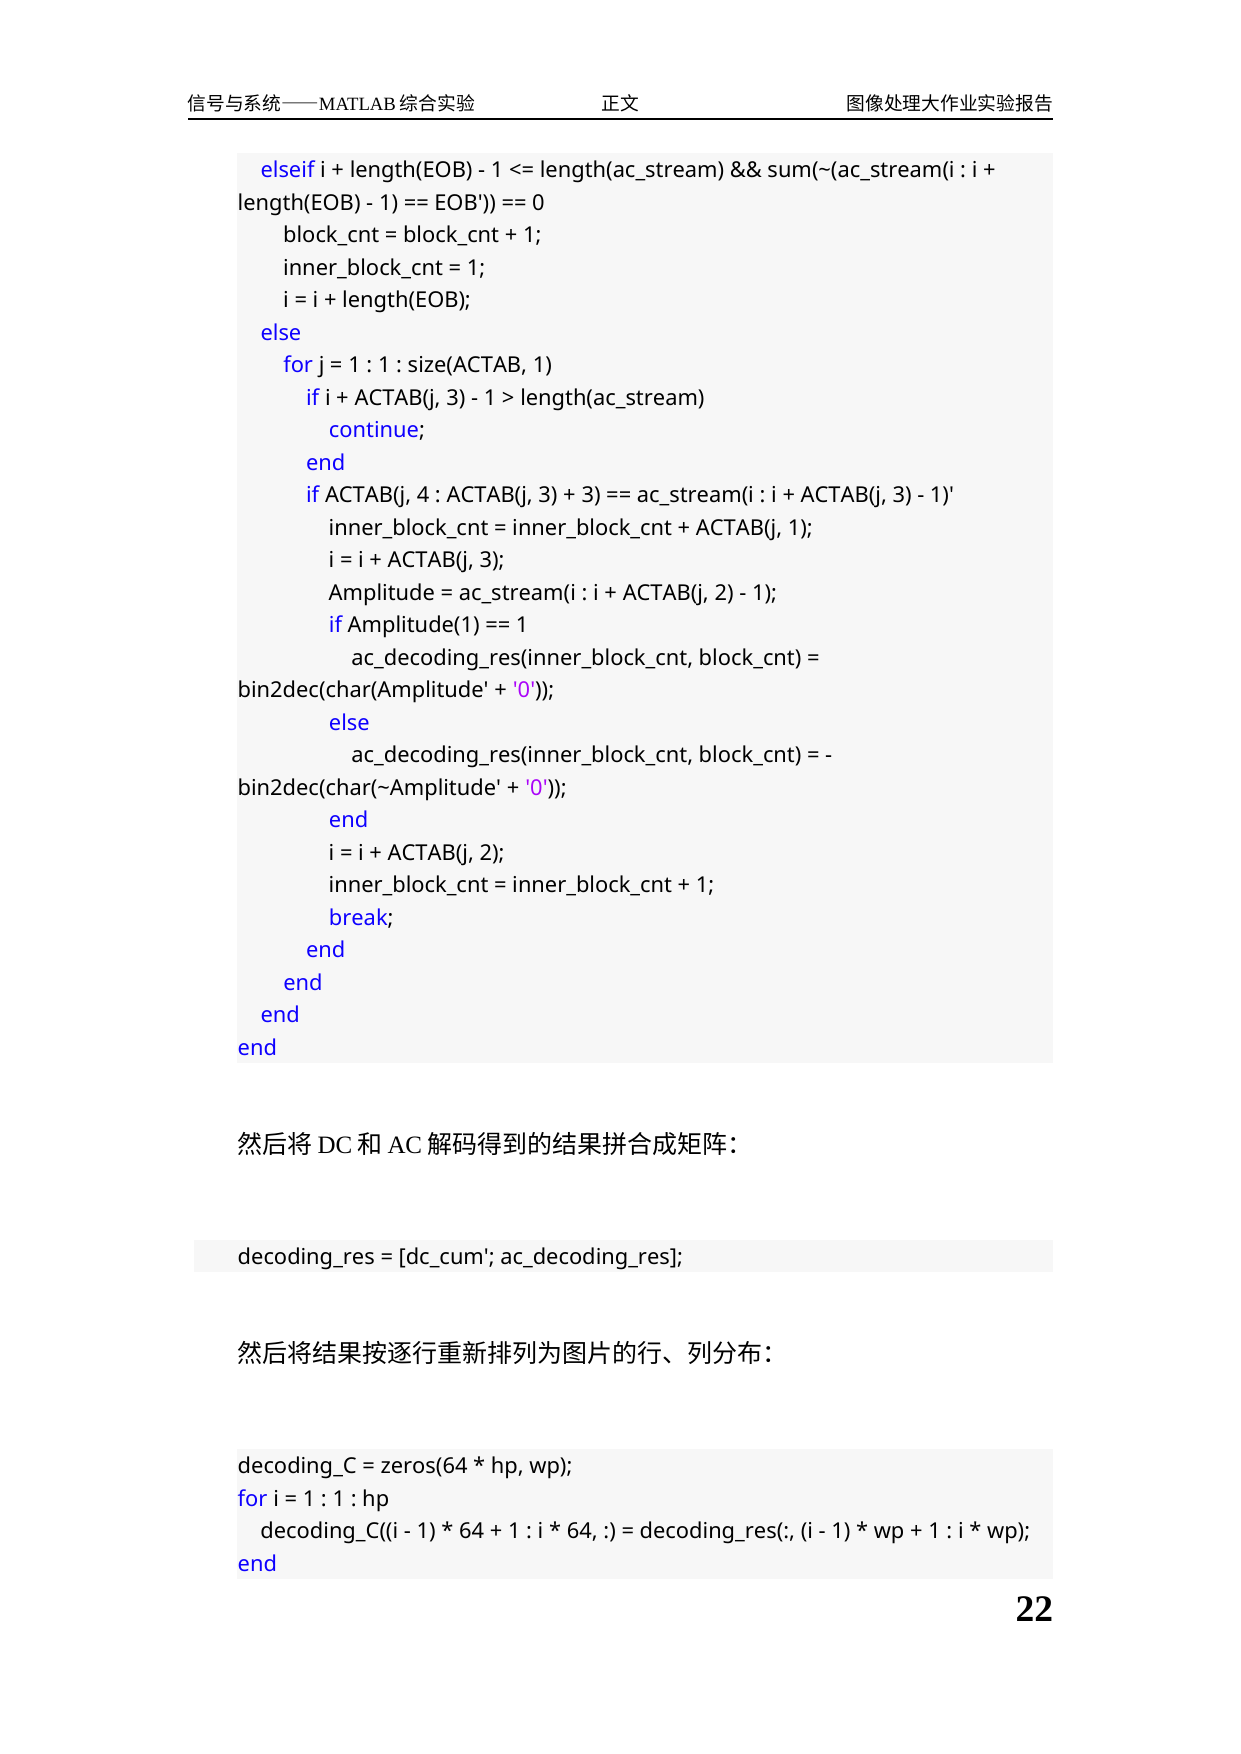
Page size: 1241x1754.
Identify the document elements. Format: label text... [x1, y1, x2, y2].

text inner_block_cnt = inner_block_cnt + 1; [237, 868, 1053, 900]
text break; [237, 900, 1053, 933]
text if ACTAB(j, 4 : ACTAB(j, 3) + 3) == ac_stream(i : i + ACTAB(j, 3) - 1)' [237, 478, 1053, 510]
text end [237, 1547, 1053, 1579]
text i = i + ACTAB(j, 2); [237, 835, 1053, 868]
text end [237, 965, 1053, 998]
text ac_decoding_res(inner_block_cnt, block_cnt) = bin2dec(char(Amplitude' + '0')); [237, 640, 1053, 705]
text for i = 1 : 1 : hp [237, 1482, 1053, 1514]
text block_cnt = block_cnt + 1; [237, 218, 1053, 250]
text for j = 1 : 1 : size(ACTAB, 1) [237, 348, 1053, 380]
text inner_block_cnt = 1; [237, 250, 1053, 283]
text decoding_C((i - 1) * 64 + 1 : i * 64, :) = decoding_res(:, (i - 1) * wp + 1 : i * wp); [237, 1514, 1053, 1547]
text else [237, 315, 1053, 348]
text i = i + length(EOB); [237, 283, 1053, 315]
text i = i + ACTAB(j, 3); [237, 543, 1053, 575]
text end [237, 445, 1053, 478]
text end [237, 1030, 1053, 1063]
text Amplitude = ac_stream(i : i + ACTAB(j, 2) - 1); [237, 575, 1053, 608]
text end [237, 933, 1053, 965]
text elseif i + length(EOB) - 1 <= length(ac_stream) && sum(~(ac_stream(i : i + length(EOB) - 1) == EOB')) == 0 [237, 153, 1053, 218]
text continue; [237, 413, 1053, 445]
text decoding_res = [dc_cum'; ac_decoding_res]; [194, 1240, 1053, 1272]
text inner_block_cnt = inner_block_cnt + ACTAB(j, 1); [237, 510, 1053, 543]
text 然后将结果按逐行重新排列为图片的行、列分布： [187, 1319, 1053, 1384]
text ac_decoding_res(inner_block_cnt, block_cnt) = -bin2dec(char(~Amplitude' + '0')); [237, 738, 1053, 803]
text decoding_C = zeros(64 * hp, wp); [237, 1449, 1053, 1482]
text end [237, 803, 1053, 835]
text end [237, 998, 1053, 1030]
text 然后将DC和AC解码得到的结果拼合成矩阵： [187, 1110, 1053, 1175]
text else [237, 705, 1053, 738]
text if Amplitude(1) == 1 [237, 608, 1053, 640]
text if i + ACTAB(j, 3) - 1 > length(ac_stream) [237, 380, 1053, 413]
